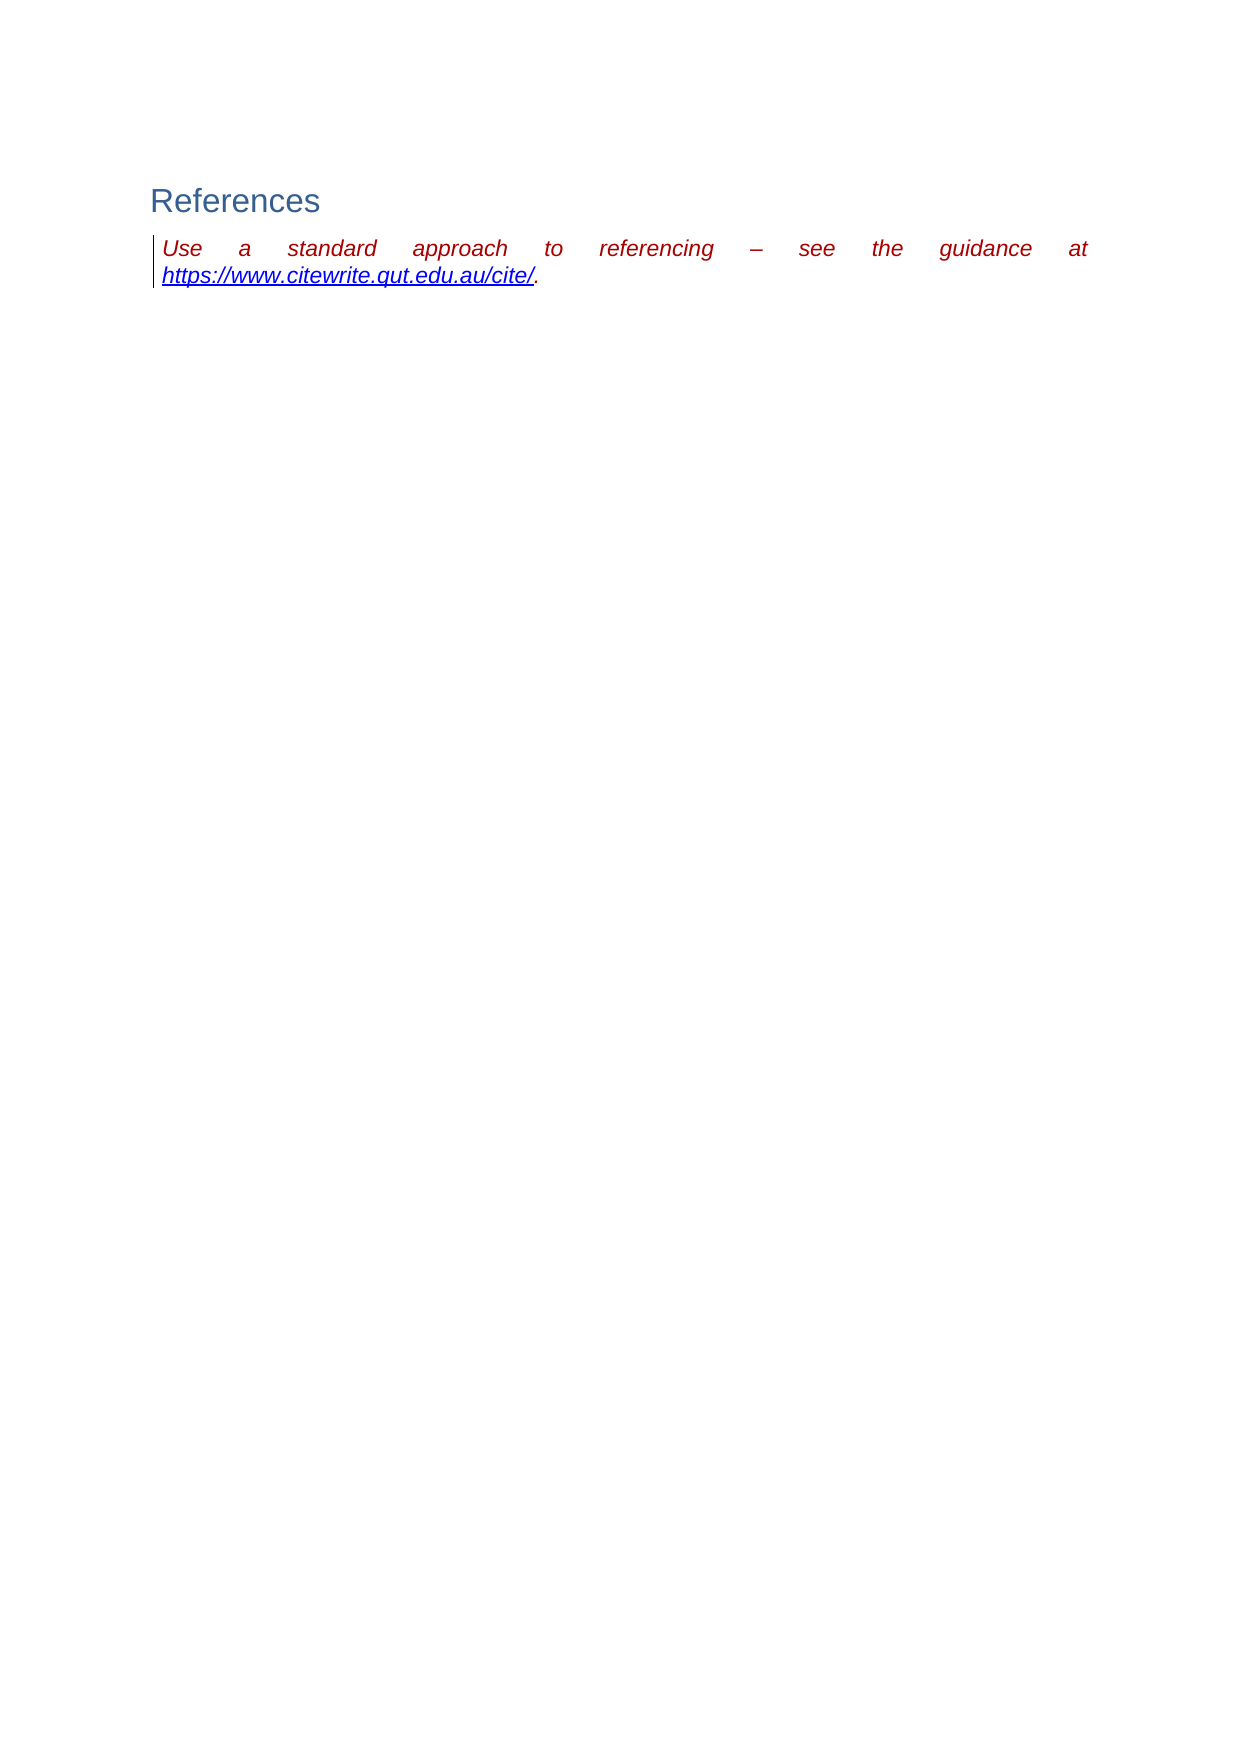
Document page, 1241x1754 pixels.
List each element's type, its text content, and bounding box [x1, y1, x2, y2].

subtitle References [150, 181, 1090, 220]
text Use a standard approach to referencing – see the guidance at https://www.citewrite.qut.edu.au/cite/. [154, 235, 1090, 288]
